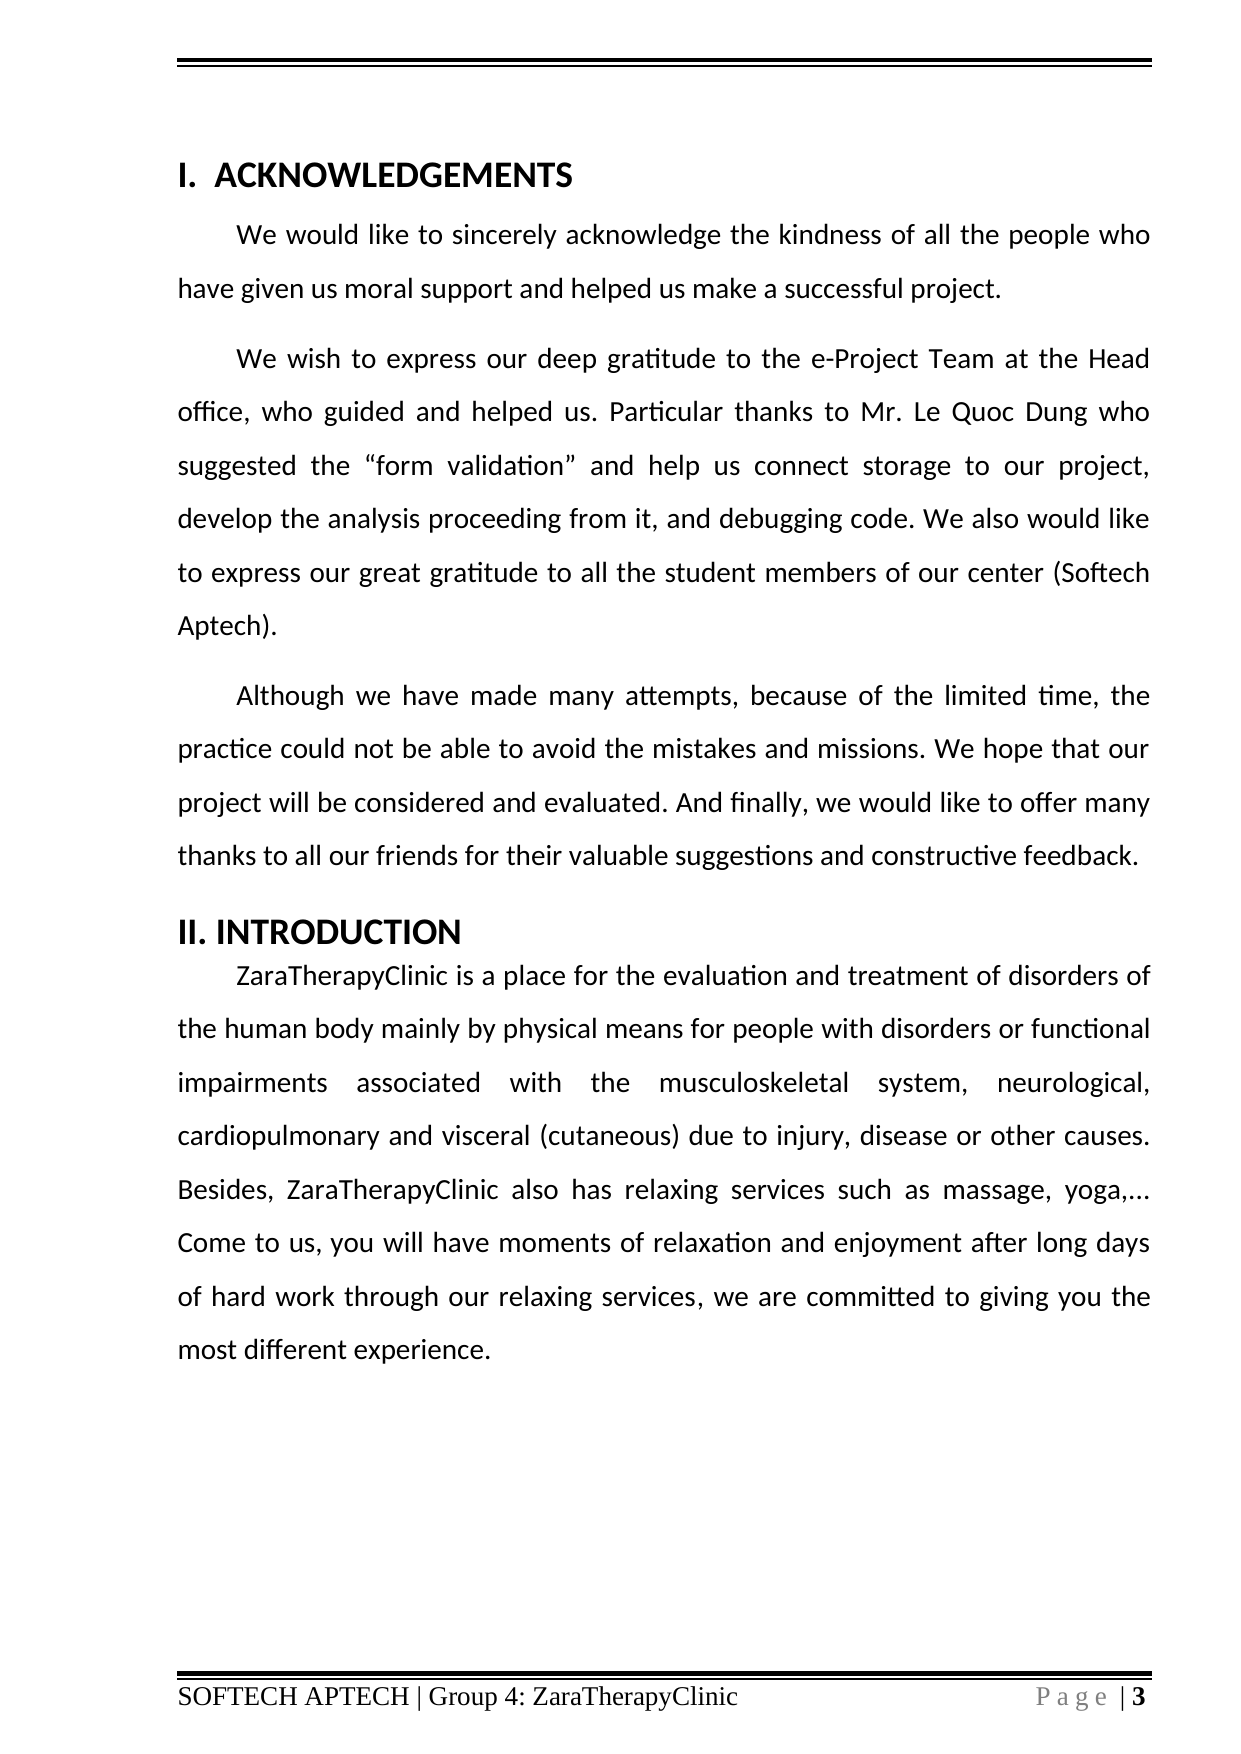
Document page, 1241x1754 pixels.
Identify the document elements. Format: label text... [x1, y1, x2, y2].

text ZaraTherapyClinic is a place for the evaluation and treatment of disorders of the human body mainly by physical means for people with disorders or functional impairments associated with the musculoskeletal system, neurological, cardiopulmonary and visceral (cutaneous) due to injury, disease or other causes. Besides, ZaraTherapyClinic also has relaxing services such as massage, yoga,... Come to us, you will have moments of relaxation and enjoyment after long days of hard work through our relaxing services, we are committed to giving you the most different experience. [177, 957, 1152, 1367]
text Although we have made many attempts, because of the limited time, the practice could not be able to avoid the mistakes and missions. We hope that our project will be considered and evaluated. And finally, we would like to offer many thanks to all our friends for their valuable suggestions and constructive feedback. [177, 677, 1152, 873]
subtitle I. ACKNOWLEDGEMENTS [177, 151, 1152, 197]
text We wish to express our deep gratitude to the e-Project Team at the Head office, who guided and helped us. Particular thanks to Mr. Le Quoc Dung who suggested the “form validation” and help us connect storage to our project, develop the analysis proceeding from it, and debugging code. We also would like to express our great gratitude to all the student members of our center (Softech Aptech). [177, 340, 1152, 643]
subtitle II. INTRODUCTION [177, 908, 1152, 953]
text We would like to sincerely acknowledge the kindness of all the people who have given us moral support and helped us make a successful project. [177, 216, 1152, 305]
